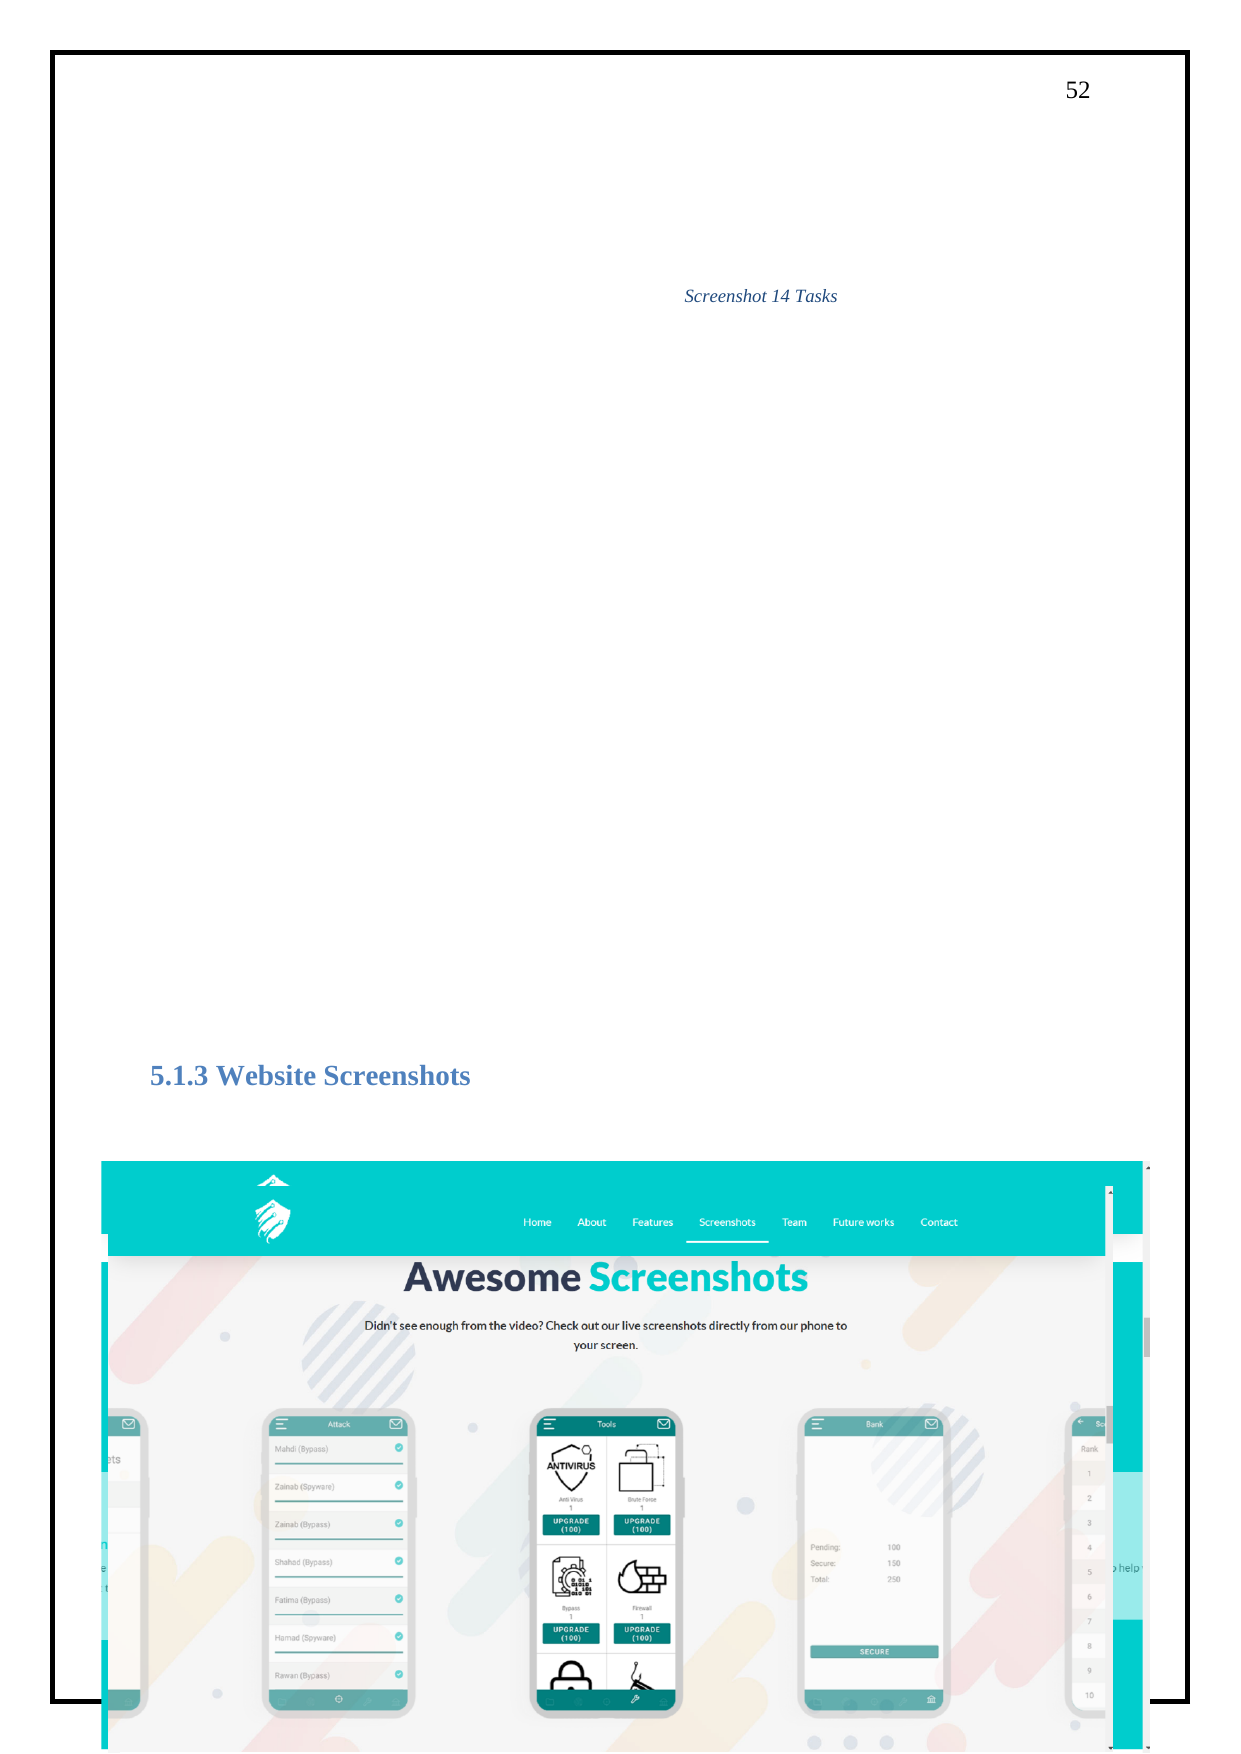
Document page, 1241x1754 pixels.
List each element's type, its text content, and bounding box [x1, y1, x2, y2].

picture [99, 1161, 1149, 1752]
text 5.1.3 Website Screenshots [150, 1058, 1090, 1092]
